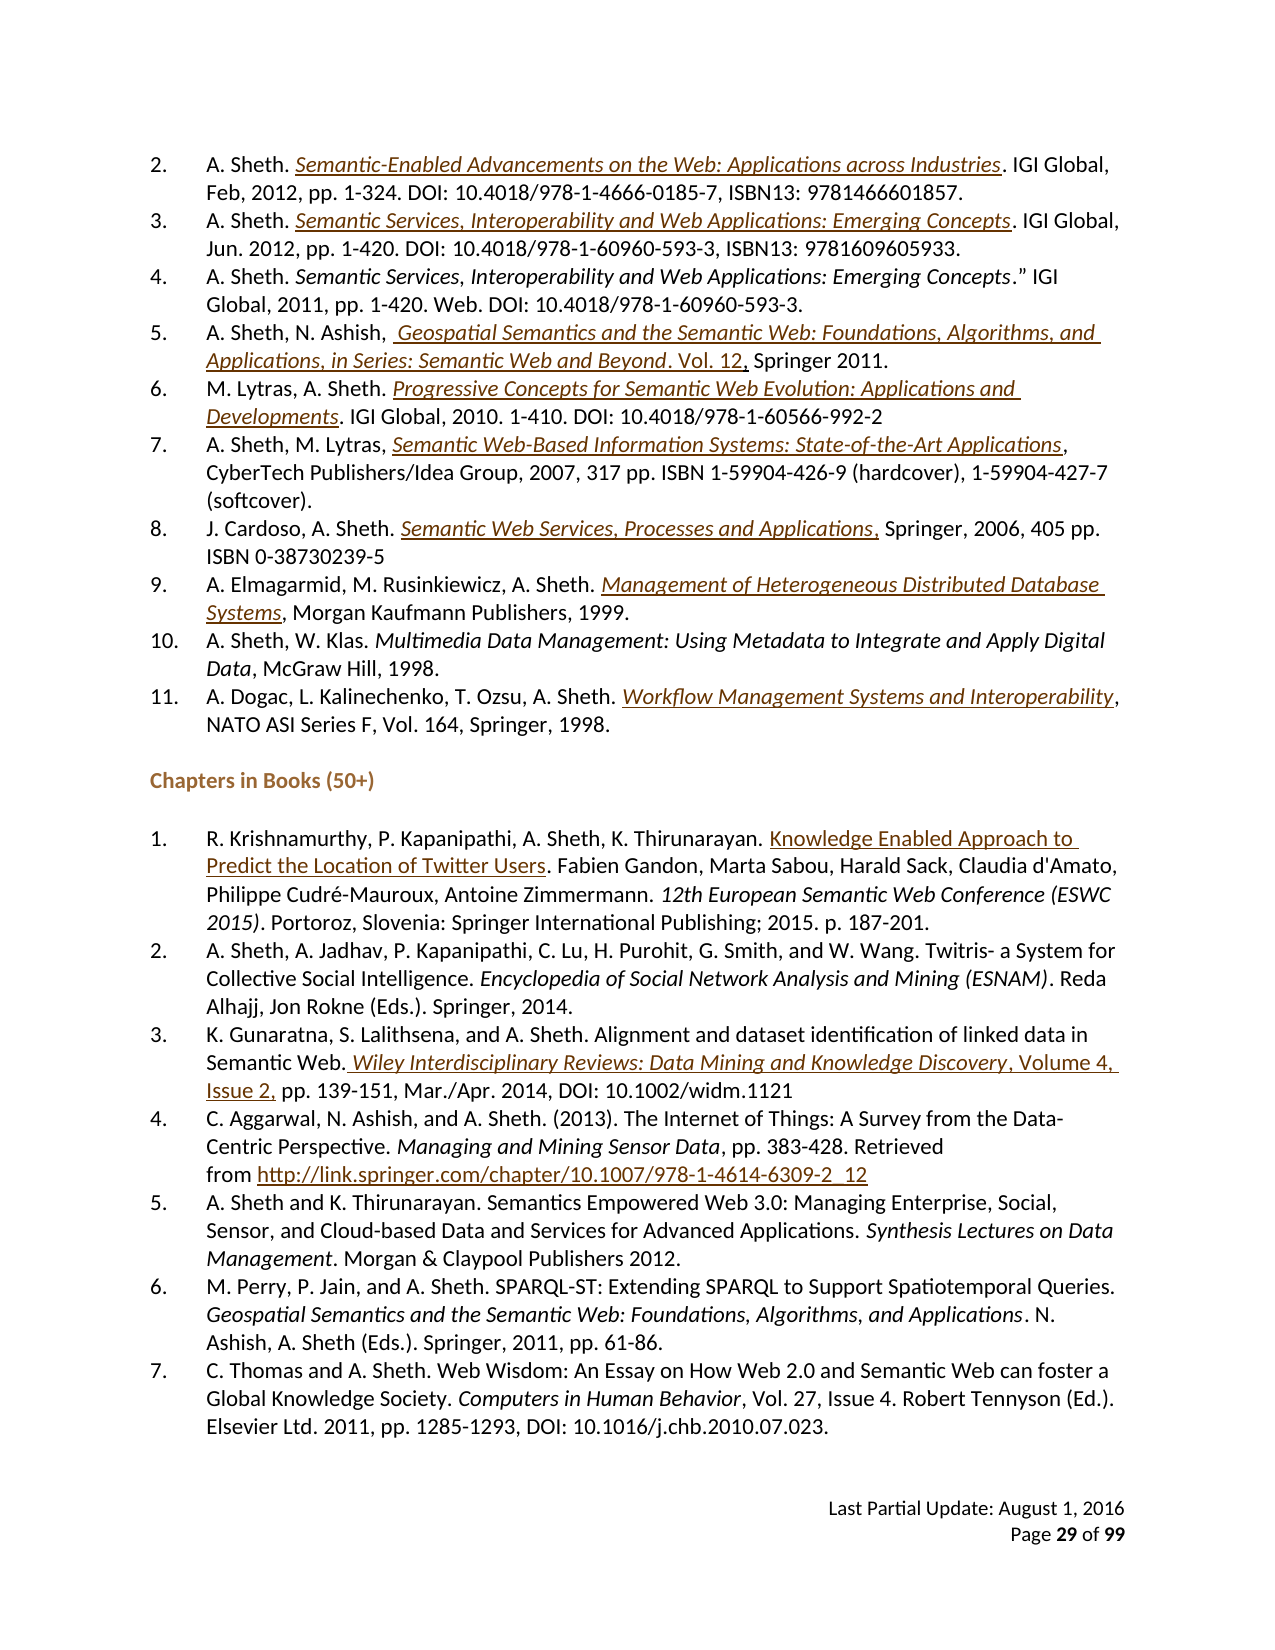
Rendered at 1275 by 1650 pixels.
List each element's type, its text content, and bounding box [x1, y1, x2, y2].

list C. Thomas and A. Sheth. Web Wisdom: An Essay on How Web 2.0 and Semantic Web can foster a Global Knowledge Society. Computers in Human Behavior, Vol. 27, Issue 4. Robert Tennyson (Ed.). Elsevier Ltd. 2011, pp. 1285-1293, DOI: 10.1016/j.chb.2010.07.023. [150, 1356, 1125, 1440]
subtitle Chapters in Books (50+) [150, 766, 1125, 794]
list A. Sheth. Semantic-Enabled Advancements on the Web: Applications across Industries. IGI Global, Feb, 2012, pp. 1-324. DOI: 10.4018/978-1-4666-0185-7, ISBN13: 9781466601857. [150, 150, 1125, 206]
list M. Perry, P. Jain, and A. Sheth. SPARQL-ST: Extending SPARQL to Support Spatiotemporal Queries. Geospatial Semantics and the Semantic Web: Foundations, Algorithms, and Applications. N. Ashish, A. Sheth (Eds.). Springer, 2011, pp. 61-86. [150, 1272, 1125, 1356]
list A. Sheth, A. Jadhav, P. Kapanipathi, C. Lu, H. Purohit, G. Smith, and W. Wang. Twitris- a System for Collective Social Intelligence. Encyclopedia of Social Network Analysis and Mining (ESNAM). Reda Alhajj, Jon Rokne (Eds.). Springer, 2014. [150, 936, 1125, 1020]
list A. Sheth, N. Ashish, Geospatial Semantics and the Semantic Web: Foundations, Algorithms, and Applications, in Series: Semantic Web and Beyond. Vol. 12, Springer 2011. [150, 318, 1125, 374]
list K. Gunaratna, S. Lalithsena, and A. Sheth. Alignment and dataset identification of linked data in Semantic Web. Wiley Interdisciplinary Reviews: Data Mining and Knowledge Discovery, Volume 4, Issue 2, pp. 139-151, Mar./Apr. 2014, DOI: 10.1002/widm.1121 [150, 1020, 1125, 1104]
list A. Elmagarmid, M. Rusinkiewicz, A. Sheth. Management of Heterogeneous Distributed Database Systems, Morgan Kaufmann Publishers, 1999. [150, 570, 1125, 626]
list A. Sheth, M. Lytras, Semantic Web-Based Information Systems: State-of-the-Art Applications, CyberTech Publishers/Idea Group, 2007, 317 pp. ISBN 1-59904-426-9 (hardcover), 1-59904-427-7 (softcover). [150, 430, 1125, 514]
list A. Dogac, L. Kalinechenko, T. Ozsu, A. Sheth. Workflow Management Systems and Interoperability, NATO ASI Series F, Vol. 164, Springer, 1998. [150, 682, 1125, 738]
list C. Aggarwal, N. Ashish, and A. Sheth. (2013). The Internet of Things: A Survey from the Data-Centric Perspective. Managing and Mining Sensor Data, pp. 383-428. Retrieved from http://link.springer.com/chapter/10.1007/978-1-4614-6309-2_12 [150, 1104, 1125, 1188]
list J. Cardoso, A. Sheth. Semantic Web Services, Processes and Applications, Springer, 2006, 405 pp. ISBN 0-38730239-5 [150, 514, 1125, 570]
list A. Sheth, W. Klas. Multimedia Data Management: Using Metadata to Integrate and Apply Digital Data, McGraw Hill, 1998. [150, 626, 1125, 682]
list A. Sheth and K. Thirunarayan. Semantics Empowered Web 3.0: Managing Enterprise, Social, Sensor, and Cloud-based Data and Services for Advanced Applications. Synthesis Lectures on Data Management. Morgan & Claypool Publishers 2012. [150, 1188, 1125, 1272]
list A. Sheth. Semantic Services, Interoperability and Web Applications: Emerging Concepts.” IGI Global, 2011, pp. 1-420. Web. DOI: 10.4018/978-1-60960-593-3. [150, 262, 1125, 318]
list A. Sheth. Semantic Services, Interoperability and Web Applications: Emerging Concepts. IGI Global, Jun. 2012, pp. 1-420. DOI: 10.4018/978-1-60960-593-3, ISBN13: 9781609605933. [150, 206, 1125, 262]
list R. Krishnamurthy, P. Kapanipathi, A. Sheth, K. Thirunarayan. Knowledge Enabled Approach to Predict the Location of Twitter Users. Fabien Gandon, Marta Sabou, Harald Sack, Claudia d'Amato, Philippe Cudré-Mauroux, Antoine Zimmermann. 12th European Semantic Web Conference (ESWC 2015). Portoroz, Slovenia: Springer International Publishing; 2015. p. 187-201. [150, 824, 1125, 936]
list M. Lytras, A. Sheth. Progressive Concepts for Semantic Web Evolution: Applications and Developments. IGI Global, 2010. 1-410. DOI: 10.4018/978-1-60566-992-2 [150, 374, 1125, 430]
